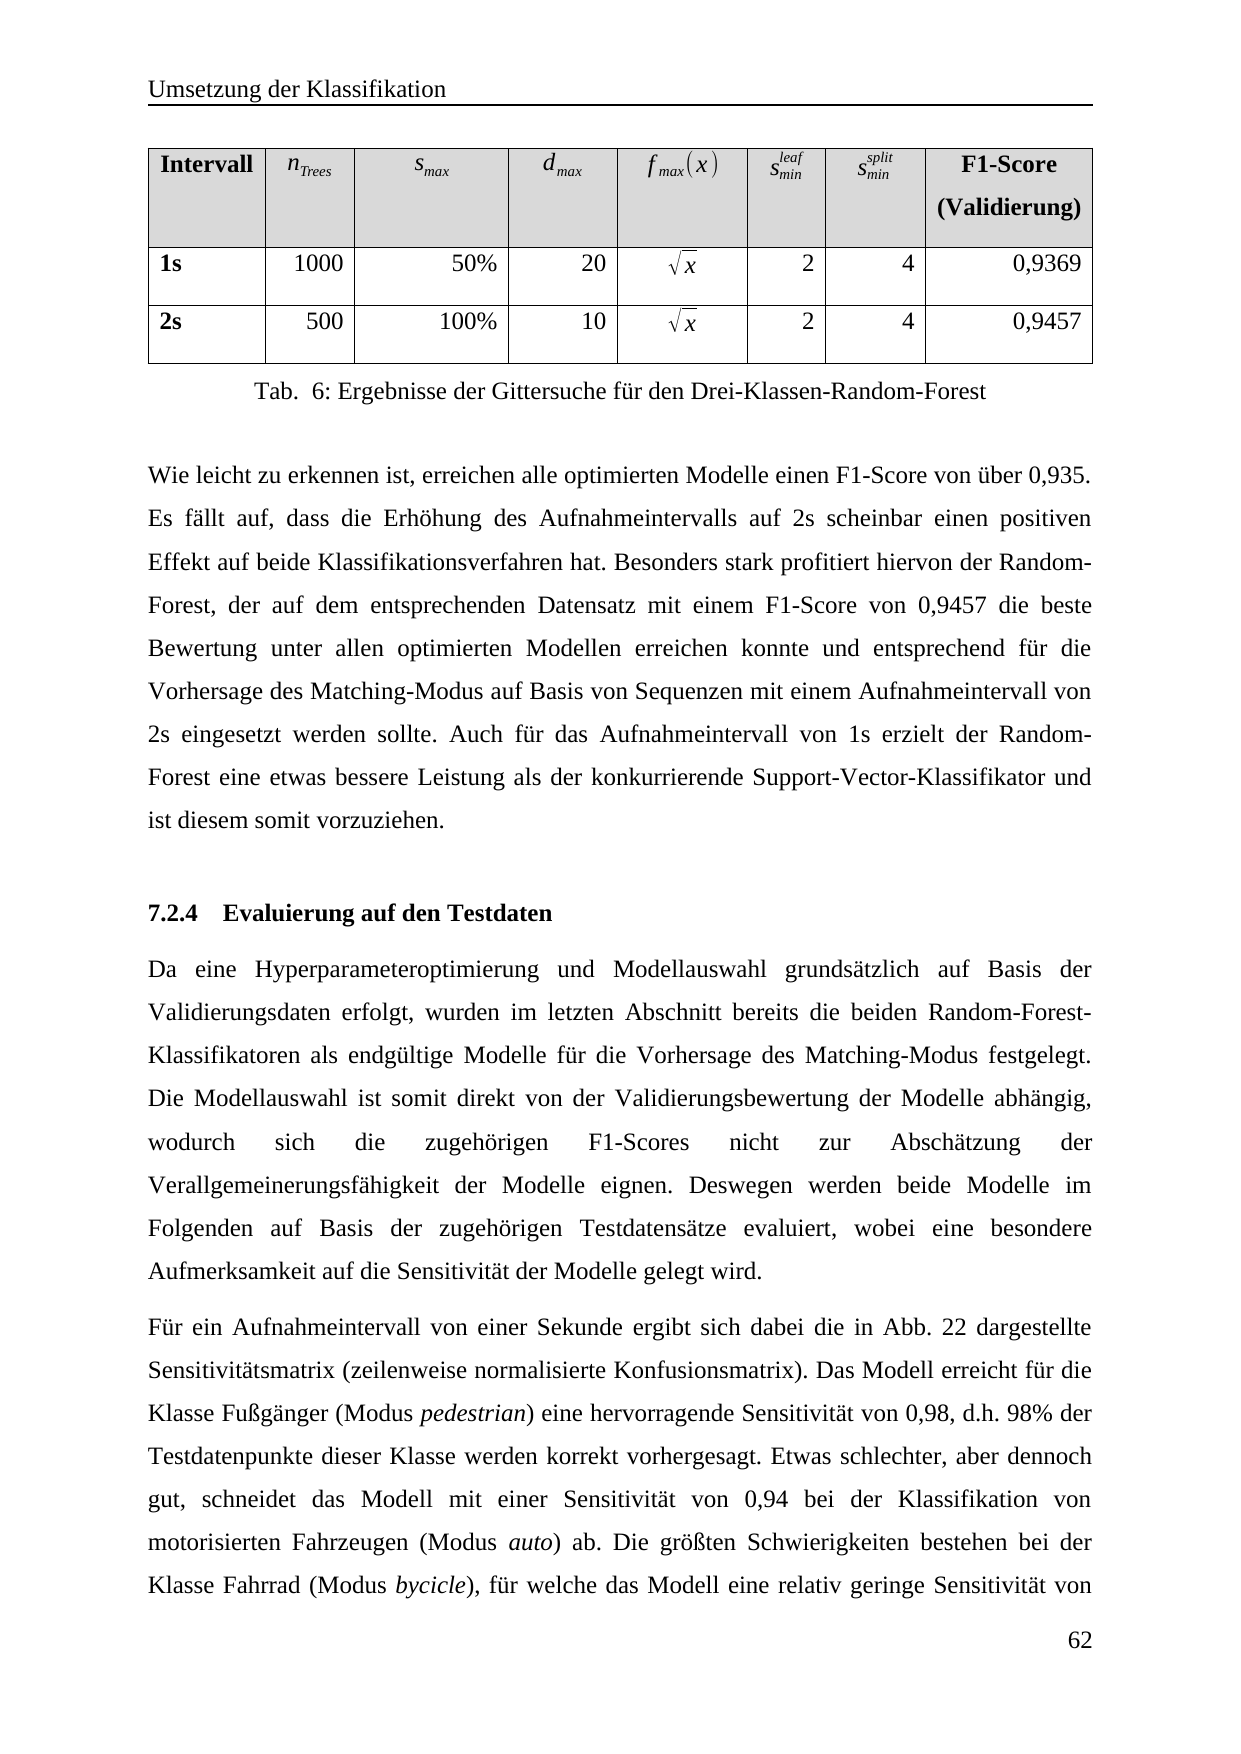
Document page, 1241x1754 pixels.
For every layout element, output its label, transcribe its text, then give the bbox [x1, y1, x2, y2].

table_cell 500 [266, 306, 354, 362]
table_cell 1s [149, 248, 265, 305]
table_header F1-Score (Validierung) [926, 149, 1092, 247]
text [148, 1312, 1093, 1599]
table_cell 100% [355, 306, 508, 362]
table_cell 20 [509, 248, 617, 305]
table_header [748, 149, 825, 247]
table_cell 2 [748, 306, 825, 362]
table_cell 0,9457 [926, 306, 1092, 362]
table_cell 0,9369 [926, 248, 1092, 305]
subtitle Evaluierung auf den Testdaten [148, 898, 1093, 927]
table_header [266, 149, 354, 247]
table_cell 4 [826, 248, 925, 305]
table_cell 4 [826, 306, 925, 362]
table_header [355, 149, 508, 247]
table_cell 10 [509, 306, 617, 362]
table_header [509, 149, 617, 247]
table_cell [618, 248, 747, 305]
table_cell 2s [149, 306, 265, 362]
table_cell 50% [355, 248, 508, 305]
table_header [826, 149, 925, 247]
table_cell 1000 [266, 248, 354, 305]
table_cell [618, 306, 747, 362]
text Da eine Hyperparameteroptimierung und Modellauswahl grundsätzlich auf Basis der Validierungsdaten erfolgt, wurden im letzten Abschnitt bereits die beiden Random-Forest-Klassifikatoren als endgültige Modelle für die Vorhersage des Matching-Modus festgelegt. Die Modellauswahl ist somit direkt von der Validierungsbewertung der Modelle abhängig, wodurch sich die zugehörigen F1-Scores nicht zur Abschätzung der Verallgemeinerungsfähigkeit der Modelle eignen. Deswegen werden beide Modelle im Folgenden auf Basis der zugehörigen Testdatensätze evaluiert, wobei eine besondere Aufmerksamkeit auf die Sensitivität der Modelle gelegt wird. [148, 954, 1093, 1285]
table_header Intervall [149, 149, 265, 247]
text Wie leicht zu erkennen ist, erreichen alle optimierten Modelle einen F1-Score von über 0,935. Es fällt auf, dass die Erhöhung des Aufnahmeintervalls auf 2s scheinbar einen positiven Effekt auf beide Klassifikationsverfahren hat. Besonders stark profitiert hiervon der Random-Forest, der auf dem entsprechenden Datensatz mit einem F1-Score von 0,9457 die beste Bewertung unter allen optimierten Modellen erreichen konnte und entsprechend für die Vorhersage des Matching-Modus auf Basis von Sequenzen mit einem Aufnahmeintervall von 2s eingesetzt werden sollte. Auch für das Aufnahmeintervall von 1s erzielt der Random-Forest eine etwas bessere Leistung als der konkurrierende Support-Vector-Klassifikator und ist diesem somit vorzuziehen. [148, 460, 1093, 834]
table_header [618, 149, 747, 247]
table_cell 2 [748, 248, 825, 305]
